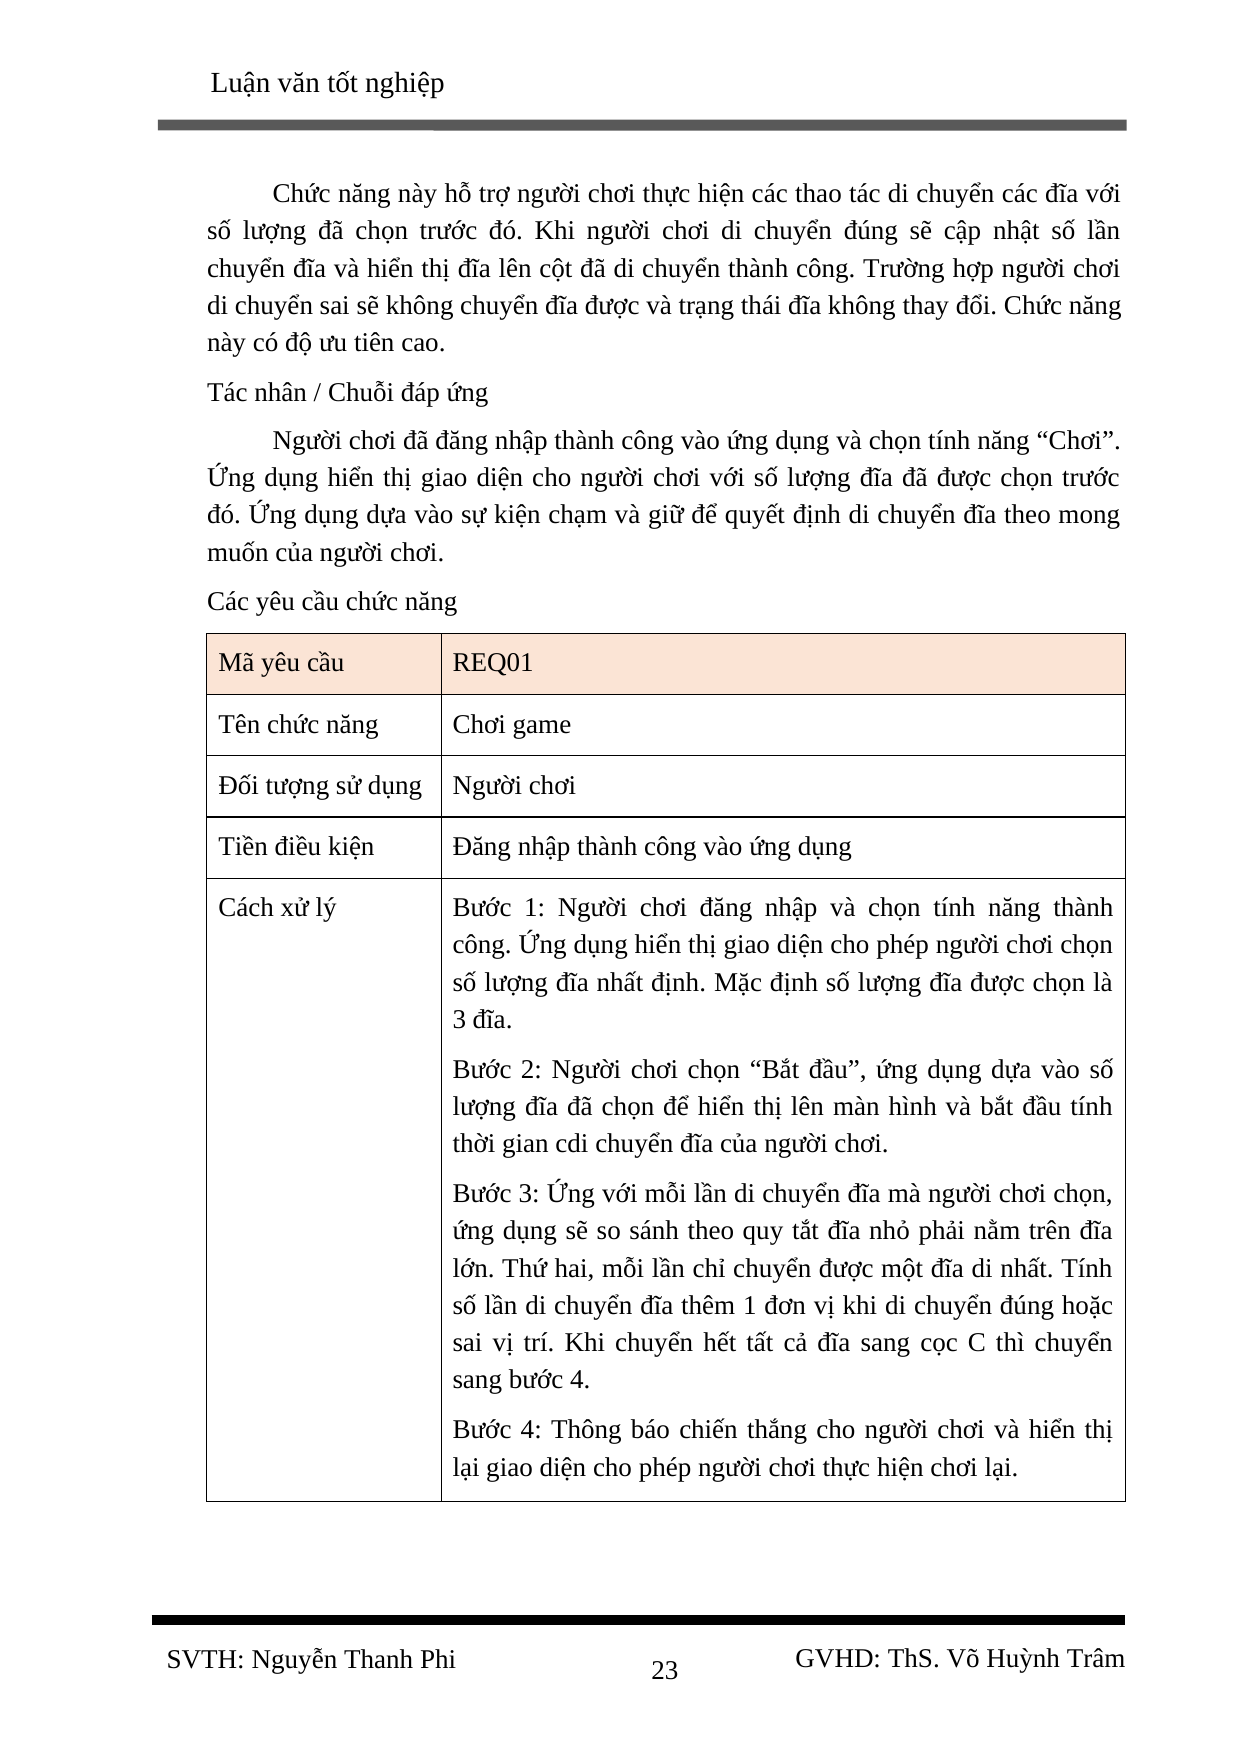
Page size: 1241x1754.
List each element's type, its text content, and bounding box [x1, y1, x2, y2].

table_cell Chơi game [442, 695, 1125, 755]
text Người chơi đã đăng nhập thành công vào ứng dụng và chọn tính năng “Chơi”. Ứng dụng hiển thị giao diện cho người chơi với số lượng đĩa đã được chọn trước đó. Ứng dụng dựa vào sự kiện chạm và giữ để quyết định di chuyển đĩa theo mong muốn của người chơi. [207, 424, 1122, 567]
text Chức năng này hỗ trợ người chơi thực hiện các thao tác di chuyển các đĩa với số lượng đã chọn trước đó. Khi người chơi di chuyển đúng sẽ cập nhật số lần chuyển đĩa và hiển thị đĩa lên cột đã di chuyển thành công. Trường hợp người chơi di chuyển sai sẽ không chuyển đĩa được và trạng thái đĩa không thay đổi. Chức năng này có độ ưu tiên cao. [207, 177, 1122, 357]
table_cell Bước 1: Người chơi đăng nhập và chọn tính năng thành công. Ứng dụng hiển thị giao diện cho phép người chơi chọn số lượng đĩa nhất định. Mặc định số lượng đĩa được chọn là 3 đĩa. Bước 2: Người chơi chọn “Bắt đầu”, ứng dụng dựa vào số lượng đĩa đã chọn để hiển thị lên màn hình và bắt đầu tính thời gian cdi chuyển đĩa của người chơi. Bước 3: Ứng với mỗi lần di chuyển đĩa mà người chơi chọn, ứng dụng sẽ so sánh theo quy tắt đĩa nhỏ phải nằm trên đĩa lớn. Thứ hai, mỗi lần chỉ chuyển được một đĩa di nhất. Tính số lần di chuyển đĩa thêm 1 đơn vị khi di chuyển đúng hoặc sai vị trí. Khi chuyển hết tất cả đĩa sang cọc C thì chuyển sang bước 4. Bước 4: Thông báo chiến thắng cho người chơi và hiển thị lại giao diện cho phép người chơi thực hiện chơi lại. [442, 879, 1125, 1501]
table_header Mã yêu cầu [207, 634, 441, 694]
text Các yêu cầu chức năng [207, 585, 1122, 617]
table_header REQ01 [442, 634, 1125, 694]
table_cell Đối tượng sử dụng [207, 756, 441, 816]
table_cell Cách xử lý [207, 879, 441, 1501]
table_cell Đăng nhập thành công vào ứng dụng [442, 818, 1125, 878]
table_cell Tên chức năng [207, 695, 441, 755]
table_cell Người chơi [442, 756, 1125, 816]
text Tác nhân / Chuỗi đáp ứng [207, 376, 1122, 407]
table_cell Tiền điều kiện [207, 818, 441, 878]
